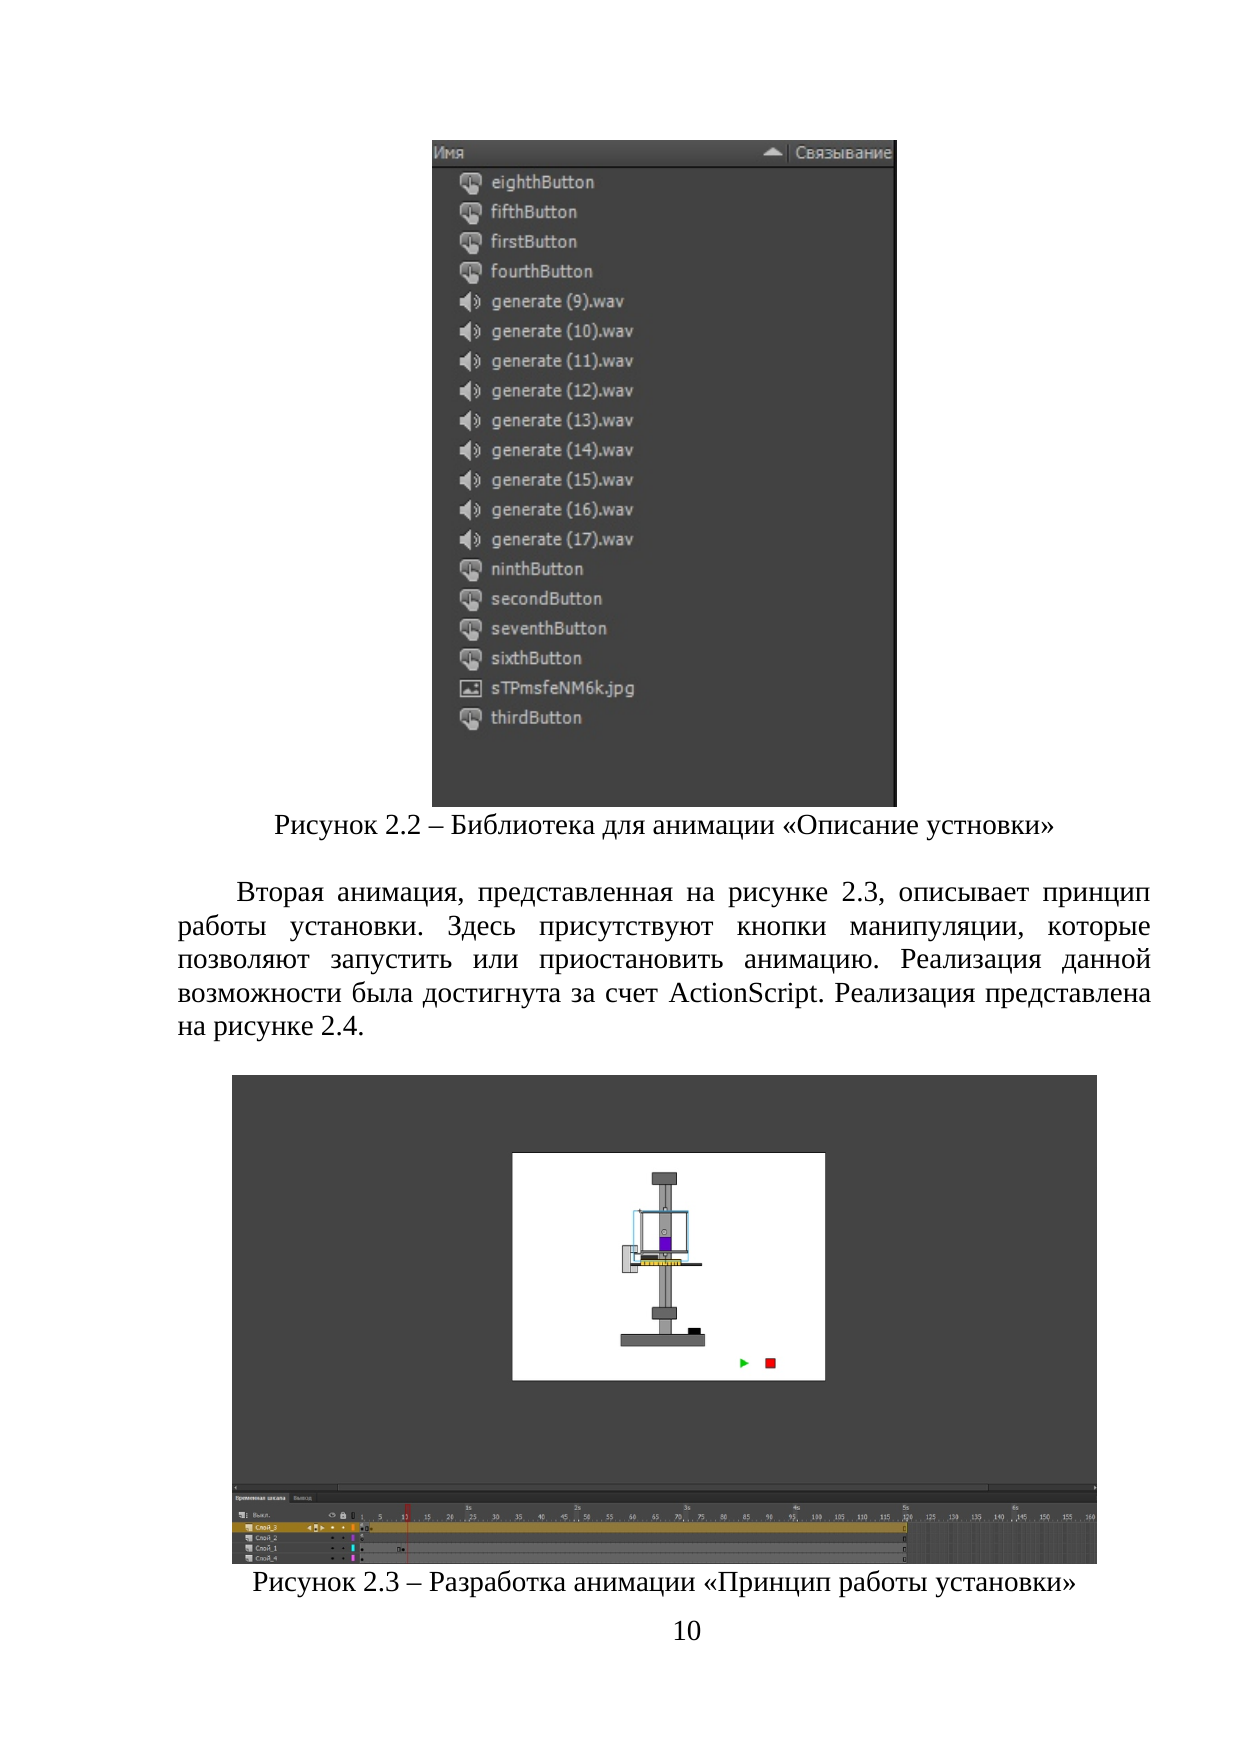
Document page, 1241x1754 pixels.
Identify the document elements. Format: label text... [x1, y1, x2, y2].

picture [232, 1075, 1097, 1564]
text Вторая анимация, представленная на рисунке 2.3, описывает принцип работы установки. Здесь присутствуют кнопки манипуляции, которые позволяют запустить или приостановить анимацию. Реализация данной возможности была достигнута за счет ActionScript. Реализация представлена на рисунке 2.4. [177, 874, 1152, 1042]
picture [432, 140, 897, 807]
text Рисунок 2.2 – Библиотека для анимации «Описание устновки» [177, 807, 1152, 841]
text Рисунок 2.3 – Разработка анимации «Принцип работы установки» [177, 1564, 1152, 1597]
